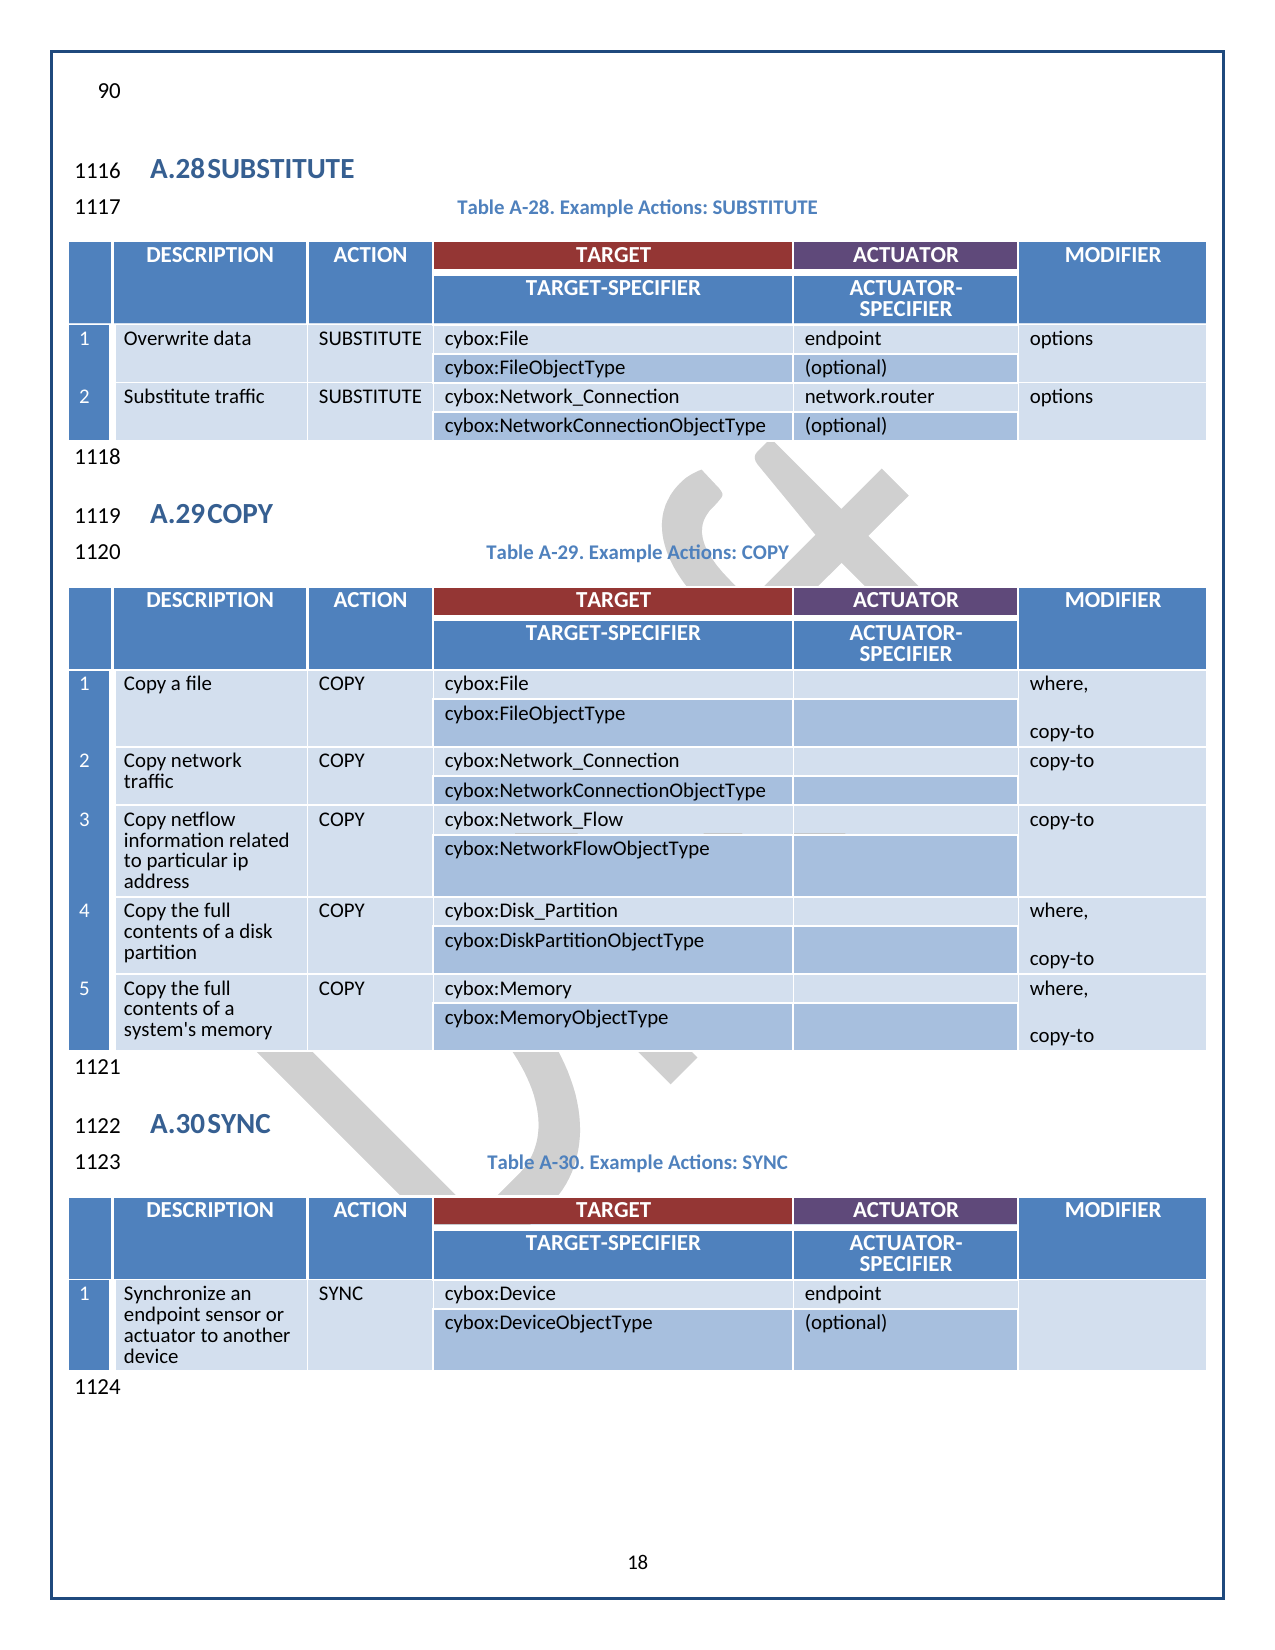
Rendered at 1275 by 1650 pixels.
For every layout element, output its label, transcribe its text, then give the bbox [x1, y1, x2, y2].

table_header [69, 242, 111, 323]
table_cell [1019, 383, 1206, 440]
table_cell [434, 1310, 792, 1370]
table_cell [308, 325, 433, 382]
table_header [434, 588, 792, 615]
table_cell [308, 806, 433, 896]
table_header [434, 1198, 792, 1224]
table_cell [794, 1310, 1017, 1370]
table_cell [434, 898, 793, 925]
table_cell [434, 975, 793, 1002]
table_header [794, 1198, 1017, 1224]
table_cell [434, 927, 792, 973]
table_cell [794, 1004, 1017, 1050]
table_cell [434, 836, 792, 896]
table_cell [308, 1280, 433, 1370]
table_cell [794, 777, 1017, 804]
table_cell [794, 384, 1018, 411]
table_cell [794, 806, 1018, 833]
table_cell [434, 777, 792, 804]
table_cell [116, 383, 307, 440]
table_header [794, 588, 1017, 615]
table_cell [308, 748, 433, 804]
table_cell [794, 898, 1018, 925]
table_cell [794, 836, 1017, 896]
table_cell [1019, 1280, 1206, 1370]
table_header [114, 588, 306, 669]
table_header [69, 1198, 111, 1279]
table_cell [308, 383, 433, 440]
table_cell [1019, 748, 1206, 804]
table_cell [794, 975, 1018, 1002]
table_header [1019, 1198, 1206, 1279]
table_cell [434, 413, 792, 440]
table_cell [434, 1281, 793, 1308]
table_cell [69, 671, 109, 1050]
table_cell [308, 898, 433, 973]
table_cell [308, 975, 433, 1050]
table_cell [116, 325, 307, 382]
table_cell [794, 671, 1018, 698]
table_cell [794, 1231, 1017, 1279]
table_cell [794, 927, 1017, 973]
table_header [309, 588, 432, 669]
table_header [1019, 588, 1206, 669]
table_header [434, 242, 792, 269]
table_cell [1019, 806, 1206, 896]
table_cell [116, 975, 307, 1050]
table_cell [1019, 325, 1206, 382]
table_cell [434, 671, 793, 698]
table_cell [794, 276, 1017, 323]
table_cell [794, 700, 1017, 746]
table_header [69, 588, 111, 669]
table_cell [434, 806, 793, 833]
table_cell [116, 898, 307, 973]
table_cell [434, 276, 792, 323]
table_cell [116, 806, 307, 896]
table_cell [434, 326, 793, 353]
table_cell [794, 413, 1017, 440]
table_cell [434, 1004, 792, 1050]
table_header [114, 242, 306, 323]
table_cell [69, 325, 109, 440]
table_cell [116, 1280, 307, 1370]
subtitle SYNC [150, 1105, 1125, 1141]
subtitle COPY [150, 495, 1125, 531]
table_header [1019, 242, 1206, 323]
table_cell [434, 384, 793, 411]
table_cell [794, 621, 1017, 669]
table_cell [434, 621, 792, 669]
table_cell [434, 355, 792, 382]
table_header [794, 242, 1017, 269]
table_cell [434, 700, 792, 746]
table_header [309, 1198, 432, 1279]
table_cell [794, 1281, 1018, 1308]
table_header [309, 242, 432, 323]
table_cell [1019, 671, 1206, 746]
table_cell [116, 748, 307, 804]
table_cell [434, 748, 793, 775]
subtitle SUBSTITUTE [150, 150, 1125, 186]
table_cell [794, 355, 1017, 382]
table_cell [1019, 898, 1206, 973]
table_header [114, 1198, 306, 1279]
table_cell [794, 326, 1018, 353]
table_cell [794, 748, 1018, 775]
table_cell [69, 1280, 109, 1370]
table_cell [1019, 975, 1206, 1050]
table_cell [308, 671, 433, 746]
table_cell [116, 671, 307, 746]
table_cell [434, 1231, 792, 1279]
